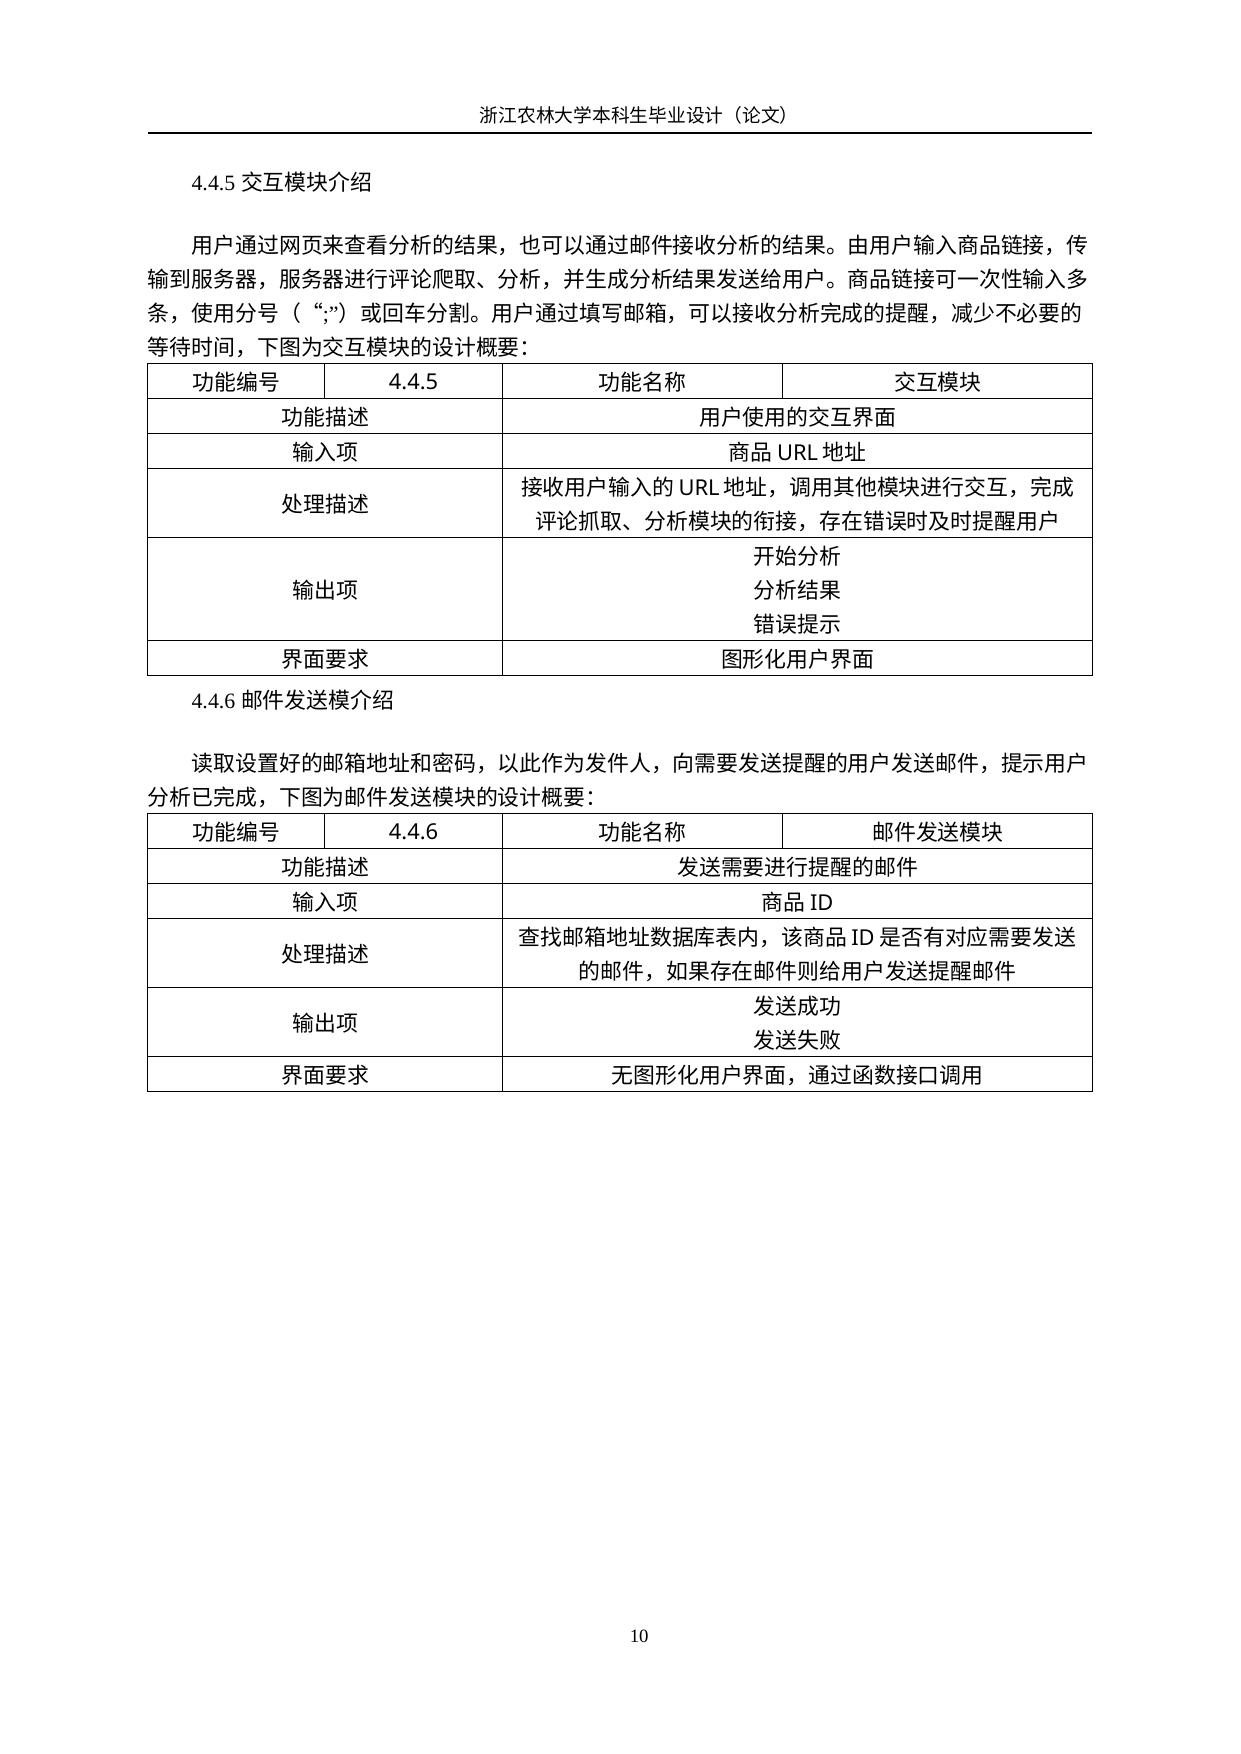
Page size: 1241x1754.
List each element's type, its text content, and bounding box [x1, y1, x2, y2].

table_header 功能编号 [148, 364, 324, 398]
table_cell 输出项 [148, 538, 502, 640]
table_header 交互模块 [783, 364, 1092, 398]
table_cell 处理描述 [148, 469, 502, 537]
table_cell 用户使用的交互界面 [503, 399, 1092, 433]
table_header 功能名称 [503, 364, 782, 398]
subtitle 交互模块介绍 [148, 164, 1092, 198]
table_cell 查找邮箱地址数据库表内，该商品ID是否有对应需要发送的邮件，如果存在邮件则给用户发送提醒邮件 [503, 919, 1092, 987]
table_header 功能名称 [503, 814, 782, 848]
subtitle 邮件发送模介绍 [148, 682, 1092, 716]
table_cell 无图形化用户界面，通过函数接口调用 [503, 1057, 1092, 1091]
text 用户通过网页来查看分析的结果，也可以通过邮件接收分析的结果。由用户输入商品链接，传输到服务器，服务器进行评论爬取、分析，并生成分析结果发送给用户。商品链接可一次性输入多条，使用分号（“;”）或回车分割。用户通过填写邮箱，可以接收分析完成的提醒，减少不必要的等待时间，下图为交互模块的设计概要： [148, 227, 1092, 363]
table_cell 接收用户输入的URL地址，调用其他模块进行交互，完成评论抓取、分析模块的衔接，存在错误时及时提醒用户 [503, 469, 1092, 537]
table_cell 开始分析 分析结果 错误提示 [503, 538, 1092, 640]
table_cell 商品URL地址 [503, 434, 1092, 468]
table_cell 输入项 [148, 884, 502, 918]
table_header 4.4.5 [325, 364, 502, 398]
table_cell 发送需要进行提醒的邮件 [503, 849, 1092, 883]
table_cell 界面要求 [148, 641, 502, 675]
table_cell 处理描述 [148, 919, 502, 987]
table_cell 图形化用户界面 [503, 641, 1092, 675]
table_header 邮件发送模块 [783, 814, 1092, 848]
table_cell 发送成功 发送失败 [503, 988, 1092, 1056]
table_cell 输出项 [148, 988, 502, 1056]
table_header 4.4.6 [325, 814, 502, 848]
table_cell 输入项 [148, 434, 502, 468]
table_cell 功能描述 [148, 399, 502, 433]
table_cell 商品ID [503, 884, 1092, 918]
text 读取设置好的邮箱地址和密码，以此作为发件人，向需要发送提醒的用户发送邮件，提示用户分析已完成，下图为邮件发送模块的设计概要： [148, 745, 1092, 813]
table_cell 界面要求 [148, 1057, 502, 1091]
table_cell 功能描述 [148, 849, 502, 883]
table_header 功能编号 [148, 814, 324, 848]
